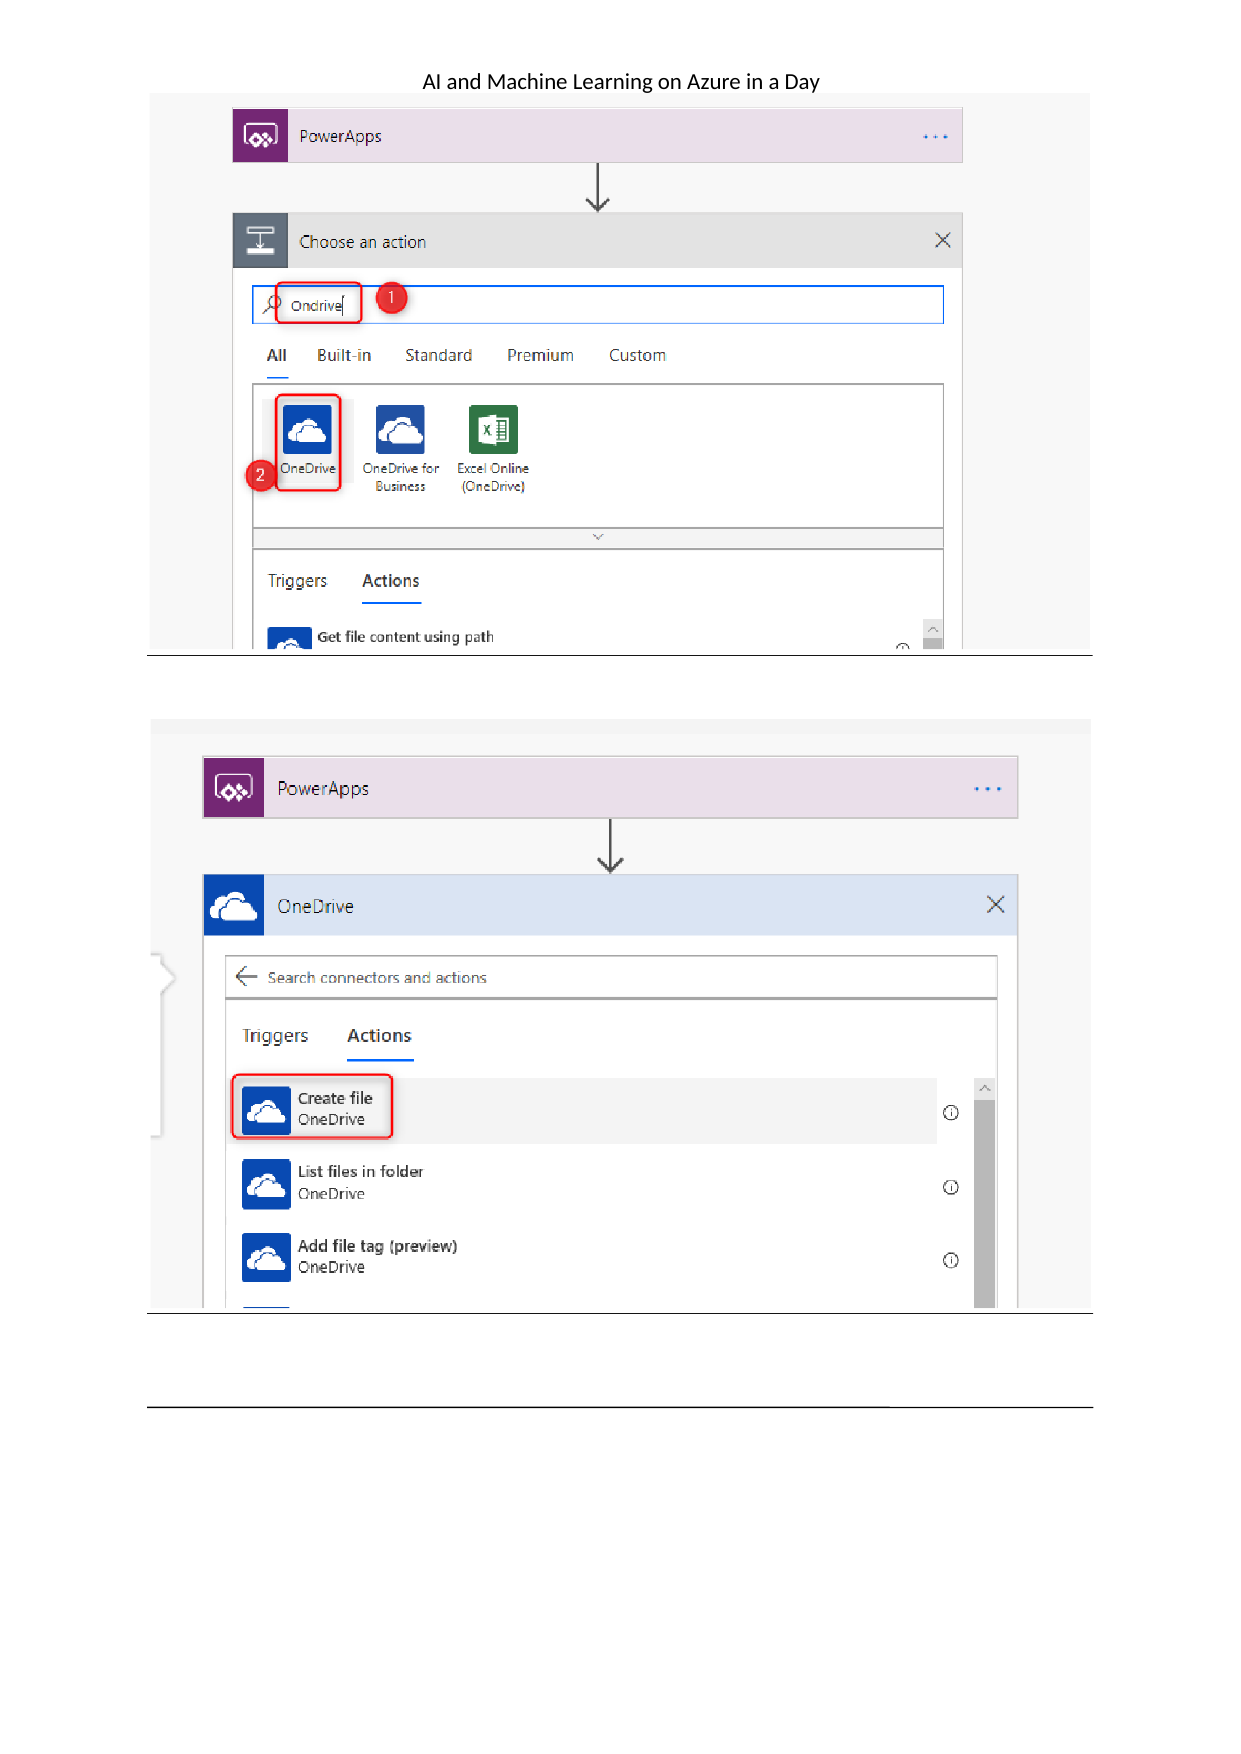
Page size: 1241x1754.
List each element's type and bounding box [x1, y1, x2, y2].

picture [147, 93, 1093, 656]
picture [147, 719, 1094, 1314]
